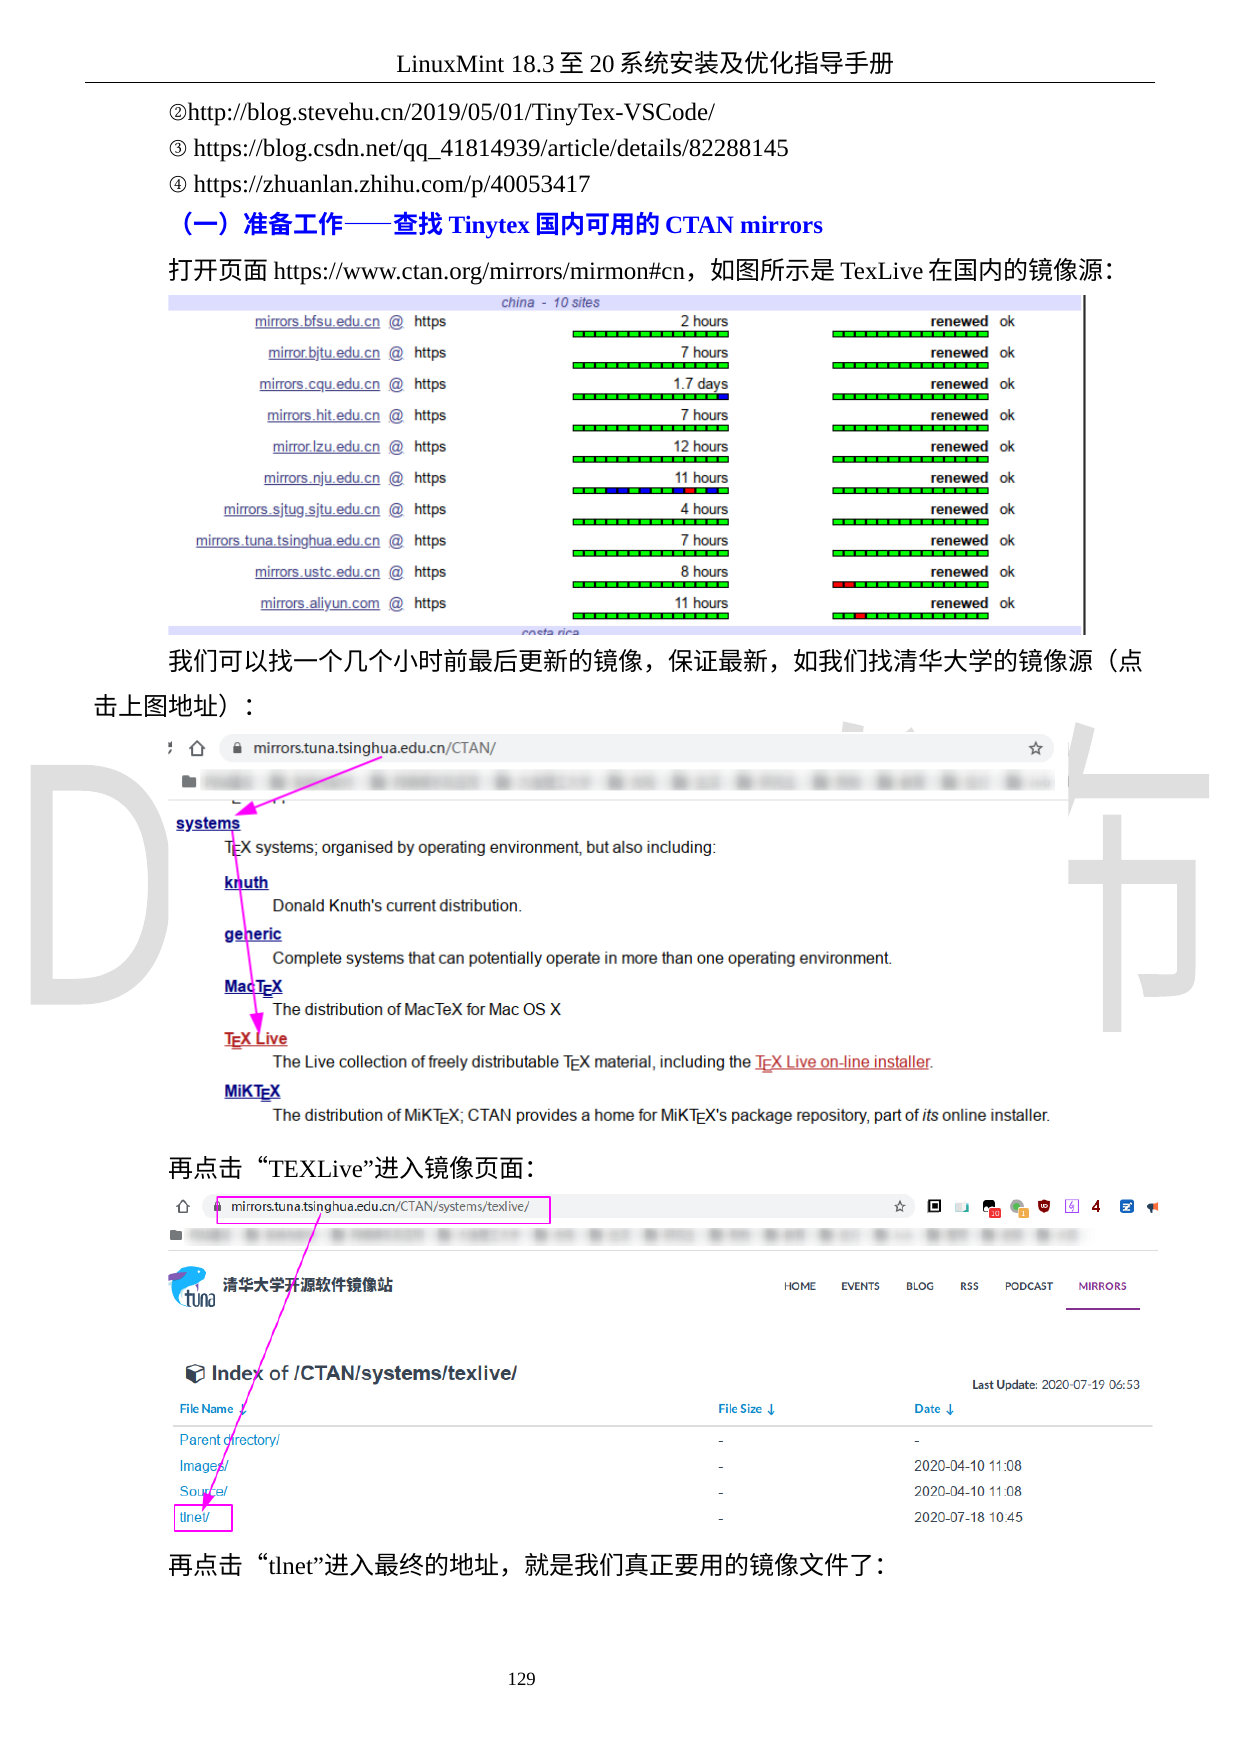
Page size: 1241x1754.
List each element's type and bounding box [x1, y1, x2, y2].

picture [168, 732, 1069, 1141]
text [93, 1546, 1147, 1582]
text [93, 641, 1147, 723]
picture [168, 295, 1089, 635]
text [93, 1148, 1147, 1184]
picture [168, 1193, 1159, 1539]
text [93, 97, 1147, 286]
